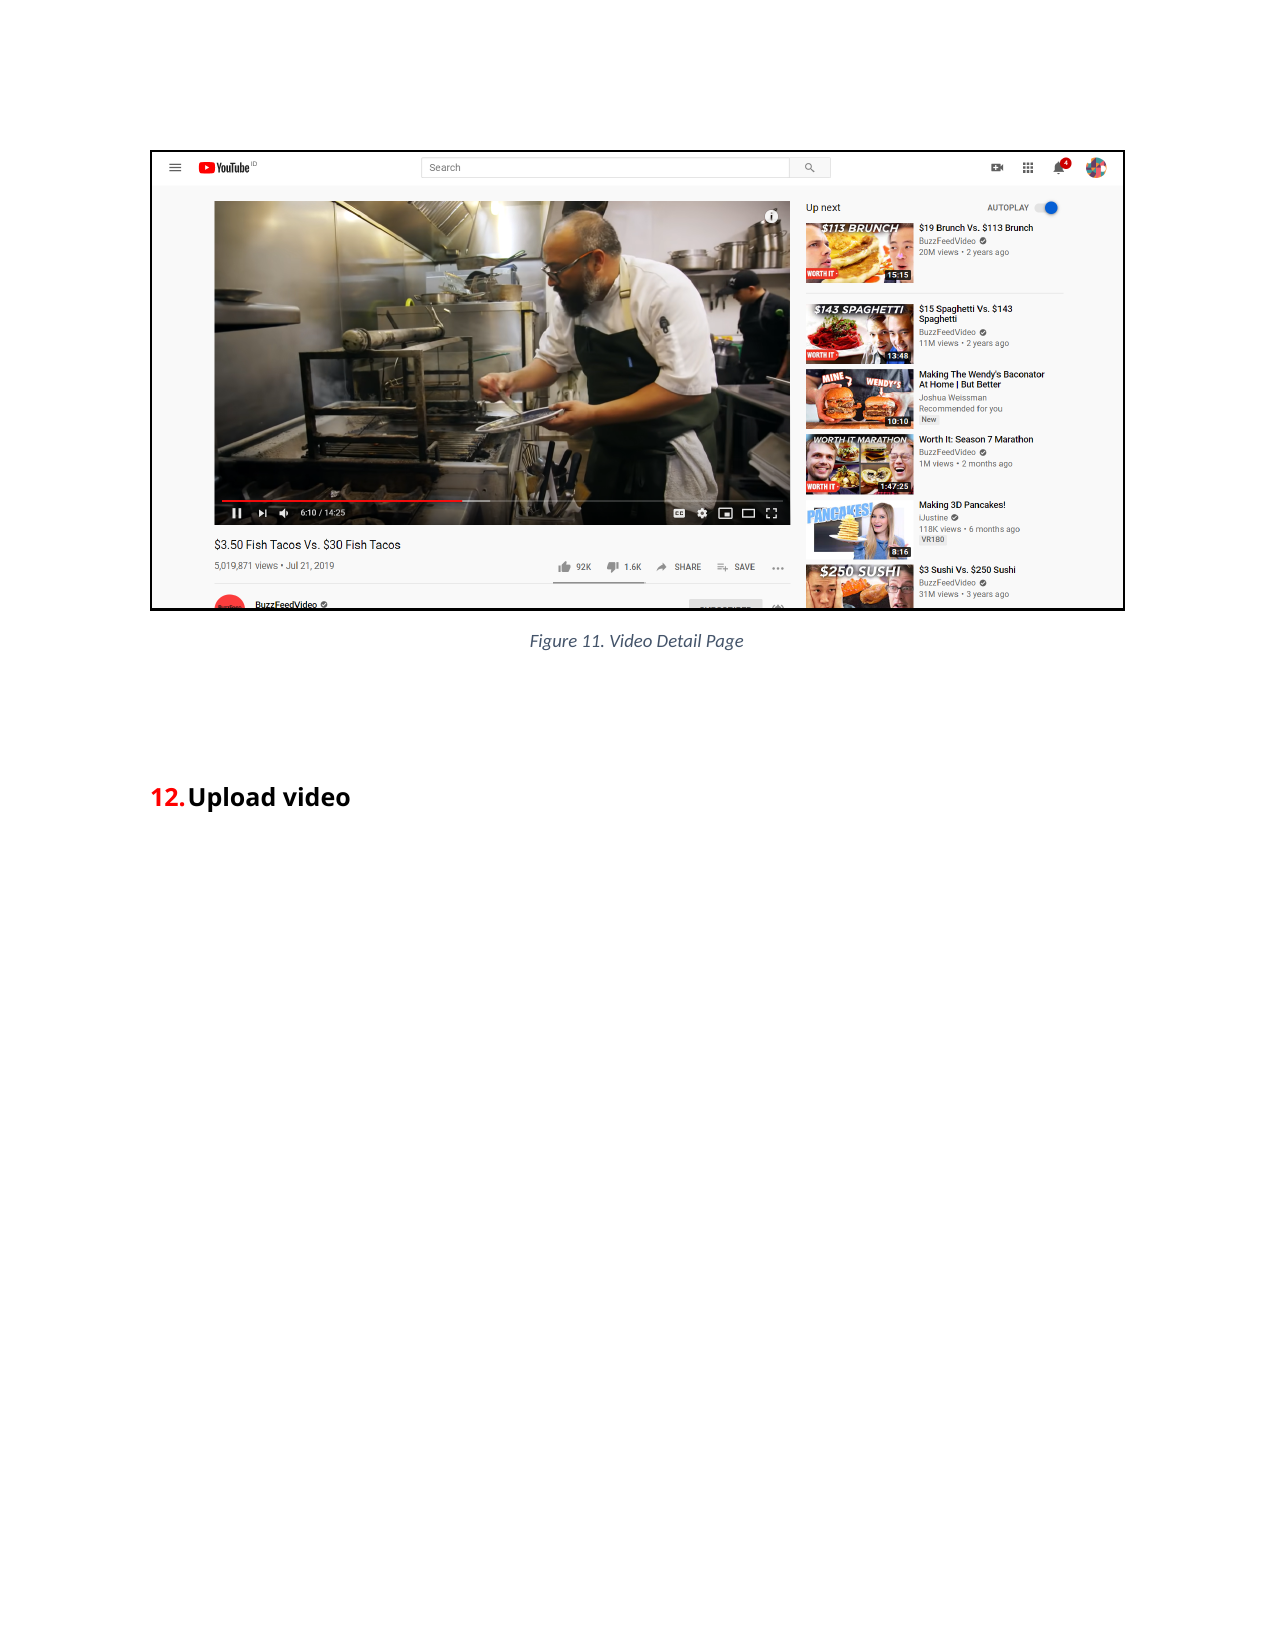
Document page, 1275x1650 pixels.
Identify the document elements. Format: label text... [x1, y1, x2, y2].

list Upload video [150, 780, 1125, 814]
picture [152, 152, 1123, 608]
text Figure . Video Detail Page [150, 629, 1125, 652]
